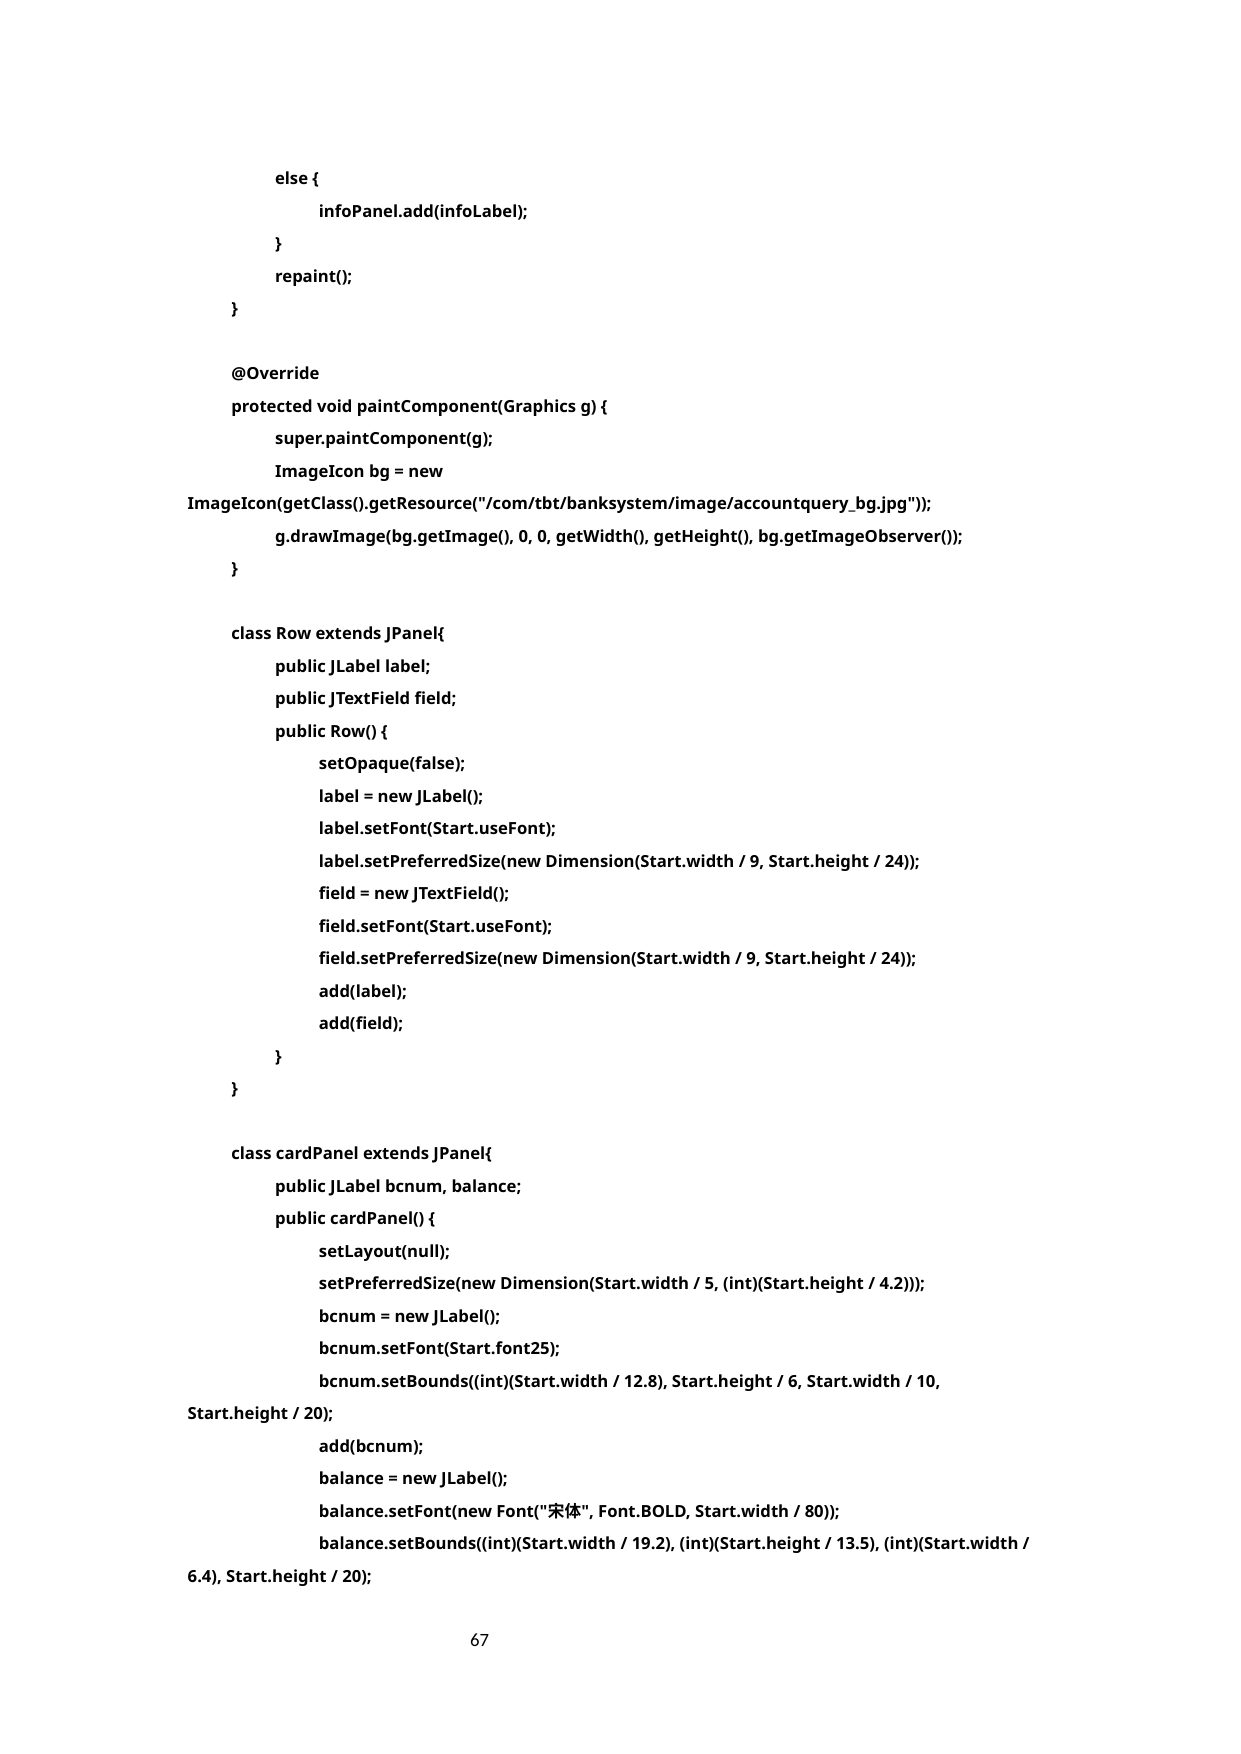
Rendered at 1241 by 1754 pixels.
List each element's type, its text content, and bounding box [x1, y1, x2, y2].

text bcnum.setBounds((int)(Start.width / 12.8), Start.height / 6, Start.width / 10, Start.height / 20); [187, 1364, 1053, 1429]
text field = new JTextField(); [187, 877, 1053, 909]
text label = new JLabel(); [187, 779, 1053, 812]
text setPreferredSize(new Dimension(Start.width / 5, (int)(Start.height / 4.2))); [187, 1267, 1053, 1299]
text public JTextField field; [187, 682, 1053, 714]
text public JLabel bcnum, balance; [187, 1169, 1053, 1202]
text field.setPreferredSize(new Dimension(Start.width / 9, Start.height / 24)); [187, 942, 1053, 974]
text bcnum = new JLabel(); [187, 1299, 1053, 1332]
text class Row extends JPanel{ [187, 617, 1053, 649]
text ImageIcon bg = new ImageIcon(getClass().getResource("/com/tbt/banksystem/image/accountquery_bg.jpg")); [187, 454, 1053, 519]
text else { [187, 162, 1053, 194]
text balance.setFont(new Font("宋体", Font.BOLD, Start.width / 80)); [187, 1494, 1053, 1527]
text setOpaque(false); [187, 747, 1053, 779]
text super.paintComponent(g); [187, 422, 1053, 454]
text protected void paintComponent(Graphics g) { [187, 389, 1053, 422]
text add(label); [187, 974, 1053, 1007]
text public Row() { [187, 714, 1053, 747]
text public JLabel label; [187, 649, 1053, 682]
text add(bcnum); [187, 1429, 1053, 1462]
text g.drawImage(bg.getImage(), 0, 0, getWidth(), getHeight(), bg.getImageObserver()); [187, 519, 1053, 552]
text } [187, 227, 1053, 259]
text label.setFont(Start.useFont); [187, 812, 1053, 844]
text } [187, 292, 1053, 324]
text infoPanel.add(infoLabel); [187, 194, 1053, 227]
text } [187, 1072, 1053, 1104]
text class cardPanel extends JPanel{ [187, 1137, 1053, 1169]
text label.setPreferredSize(new Dimension(Start.width / 9, Start.height / 24)); [187, 844, 1053, 877]
text balance = new JLabel(); [187, 1462, 1053, 1494]
text setLayout(null); [187, 1234, 1053, 1267]
text } [187, 552, 1053, 584]
text add(field); [187, 1007, 1053, 1039]
text bcnum.setFont(Start.font25); [187, 1332, 1053, 1364]
text field.setFont(Start.useFont); [187, 909, 1053, 942]
text @Override [187, 357, 1053, 389]
text } [187, 1039, 1053, 1072]
text repaint(); [187, 259, 1053, 292]
text public cardPanel() { [187, 1202, 1053, 1234]
text balance.setBounds((int)(Start.width / 19.2), (int)(Start.height / 13.5), (int)(Start.width / 6.4), Start.height / 20); [187, 1527, 1053, 1592]
